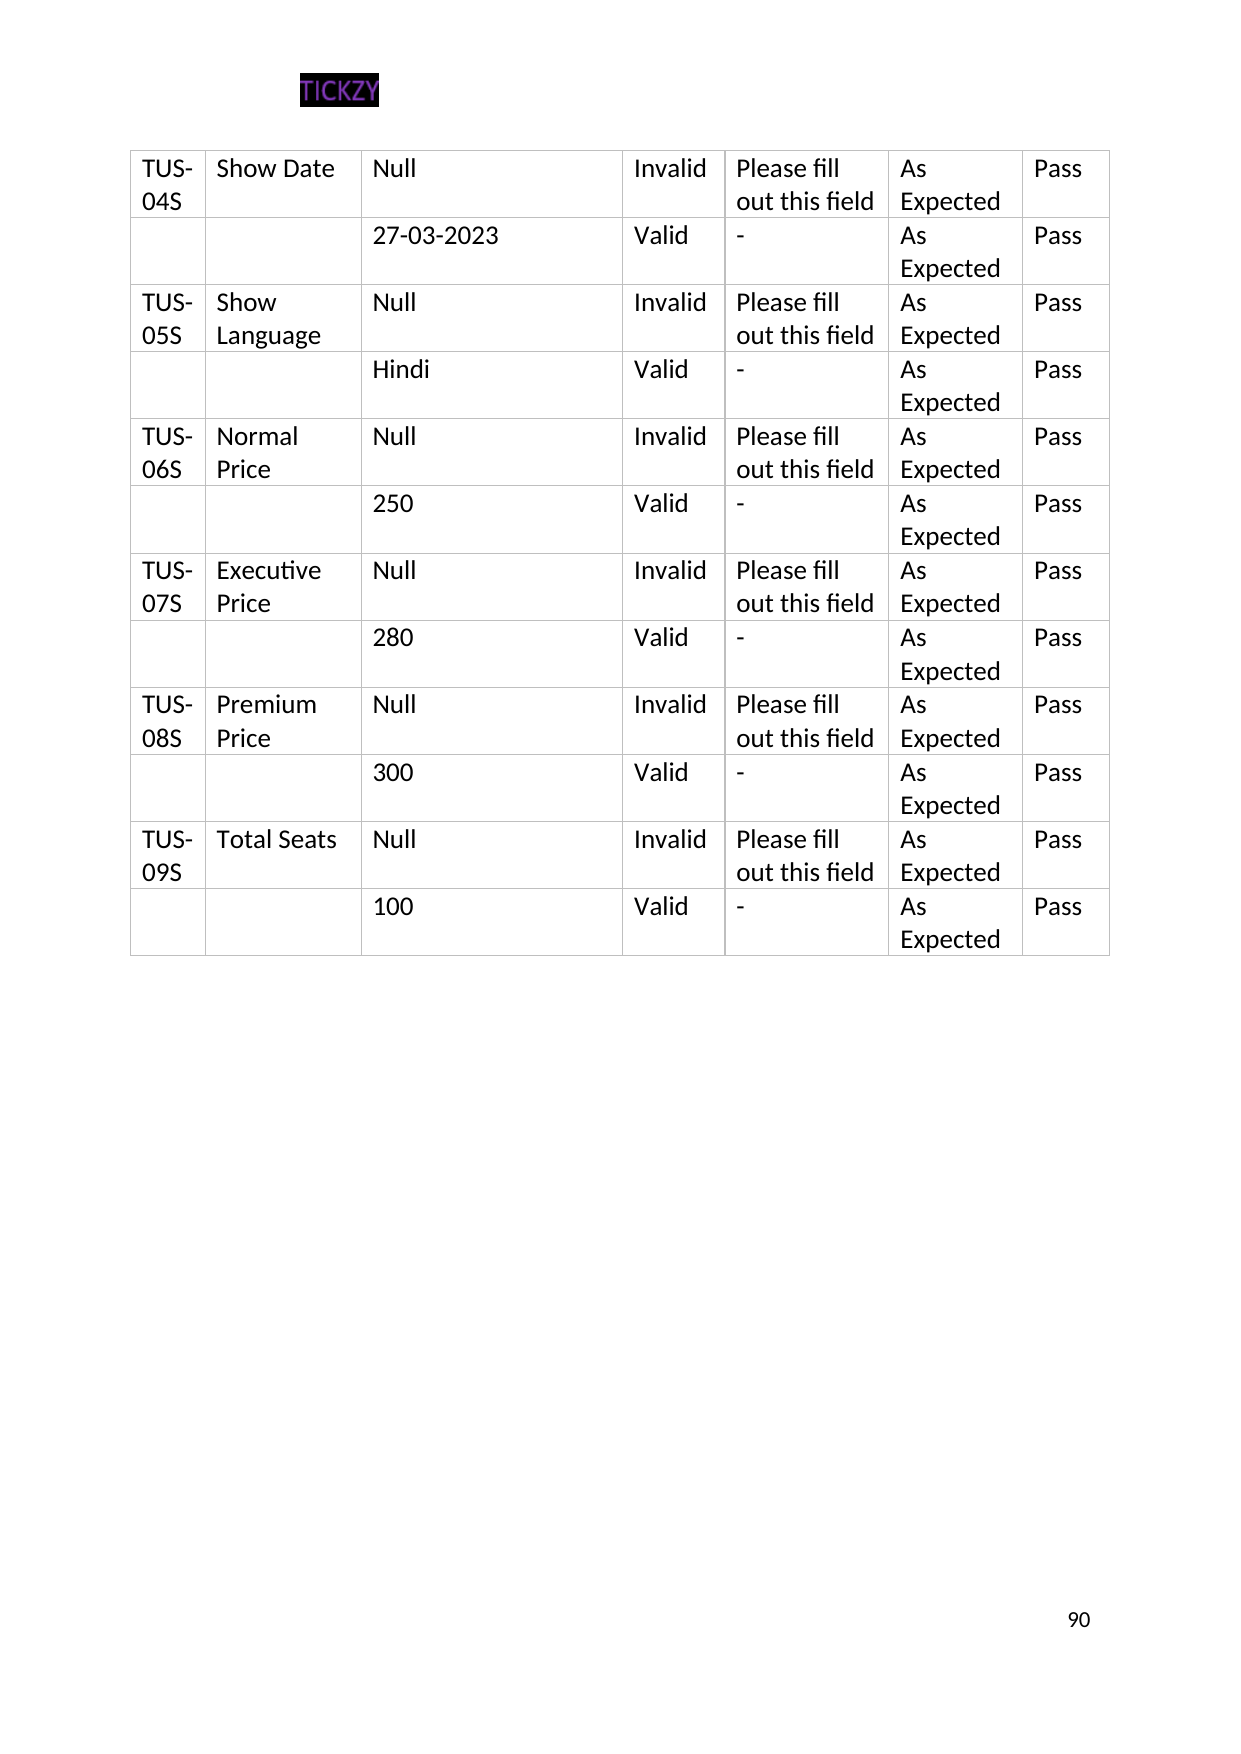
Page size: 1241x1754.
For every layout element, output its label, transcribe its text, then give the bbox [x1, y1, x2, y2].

table_cell Pass [1023, 755, 1109, 821]
table_cell Null [362, 419, 622, 485]
table_cell TUS- 06S [131, 419, 205, 485]
table_cell As Expected [889, 486, 1022, 552]
table_cell TUS- 07S [131, 554, 205, 619]
table_cell Please fill out this field [726, 822, 888, 888]
table_cell As Expected [889, 822, 1022, 888]
table_cell [131, 889, 205, 955]
table_cell Invalid [623, 554, 724, 619]
table_cell [206, 218, 361, 284]
table_cell As Expected [889, 218, 1022, 284]
table_cell Pass [1023, 889, 1109, 955]
table_cell Null [362, 822, 622, 888]
table_cell As Expected [889, 352, 1022, 418]
table_cell - [726, 486, 888, 552]
table_cell As Expected [889, 554, 1022, 619]
table_cell Valid [623, 218, 724, 284]
table_cell Show Language [206, 285, 361, 351]
table_cell Executive Price [206, 554, 361, 619]
table_cell Valid [623, 352, 724, 418]
table_cell As Expected [889, 285, 1022, 351]
table_cell 280 [362, 621, 622, 687]
table_cell Pass [1023, 486, 1109, 552]
table_cell Invalid [623, 285, 724, 351]
table_cell Pass [1023, 822, 1109, 888]
table_cell Premium Price [206, 688, 361, 754]
table_cell - [726, 621, 888, 687]
table_cell Valid [623, 486, 724, 552]
table_cell - [726, 755, 888, 821]
table_cell Invalid [623, 151, 724, 217]
table_cell Pass [1023, 151, 1109, 217]
table_cell Please fill out this field [726, 688, 888, 754]
table_cell [206, 352, 361, 418]
table_cell 27-03-2023 [362, 218, 622, 284]
table_cell Please fill out this field [726, 419, 888, 485]
table_cell 300 [362, 755, 622, 821]
table_cell As Expected [889, 688, 1022, 754]
table_cell [206, 621, 361, 687]
table_cell [131, 755, 205, 821]
table_cell Pass [1023, 419, 1109, 485]
table_cell Pass [1023, 688, 1109, 754]
table_cell Normal Price [206, 419, 361, 485]
table_cell 250 [362, 486, 622, 552]
picture [300, 73, 379, 107]
table_cell Total Seats [206, 822, 361, 888]
table_cell As Expected [889, 419, 1022, 485]
table_cell Null [362, 151, 622, 217]
table_cell - [726, 352, 888, 418]
table_cell Pass [1023, 621, 1109, 687]
table_cell - [726, 889, 888, 955]
table_cell [131, 621, 205, 687]
table_cell Null [362, 554, 622, 619]
table_cell As Expected [889, 755, 1022, 821]
table_cell [131, 352, 205, 418]
table_cell [131, 486, 205, 552]
table_cell As Expected [889, 621, 1022, 687]
table_cell Pass [1023, 352, 1109, 418]
table_cell Valid [623, 889, 724, 955]
table_cell TUS- 05S [131, 285, 205, 351]
table_cell TUS- 04S [131, 151, 205, 217]
table_cell Please fill out this field [726, 554, 888, 619]
table_cell Pass [1023, 218, 1109, 284]
table_cell Hindi [362, 352, 622, 418]
table_cell Valid [623, 621, 724, 687]
table_cell Null [362, 285, 622, 351]
table_cell Pass [1023, 554, 1109, 619]
table_cell [206, 486, 361, 552]
table_cell [206, 755, 361, 821]
table_cell As Expected [889, 889, 1022, 955]
table_cell [131, 218, 205, 284]
table_cell Null [362, 688, 622, 754]
table_cell 100 [362, 889, 622, 955]
table_cell Invalid [623, 419, 724, 485]
table_cell Valid [623, 755, 724, 821]
table_cell Invalid [623, 822, 724, 888]
table_cell Please fill out this field [726, 151, 888, 217]
table_cell Show Date [206, 151, 361, 217]
table_cell - [726, 218, 888, 284]
table_cell TUS- 08S [131, 688, 205, 754]
table_cell [206, 889, 361, 955]
table_cell Pass [1023, 285, 1109, 351]
table_cell Invalid [623, 688, 724, 754]
table_cell Please fill out this field [726, 285, 888, 351]
table_cell TUS- 09S [131, 822, 205, 888]
table_cell As Expected [889, 151, 1022, 217]
